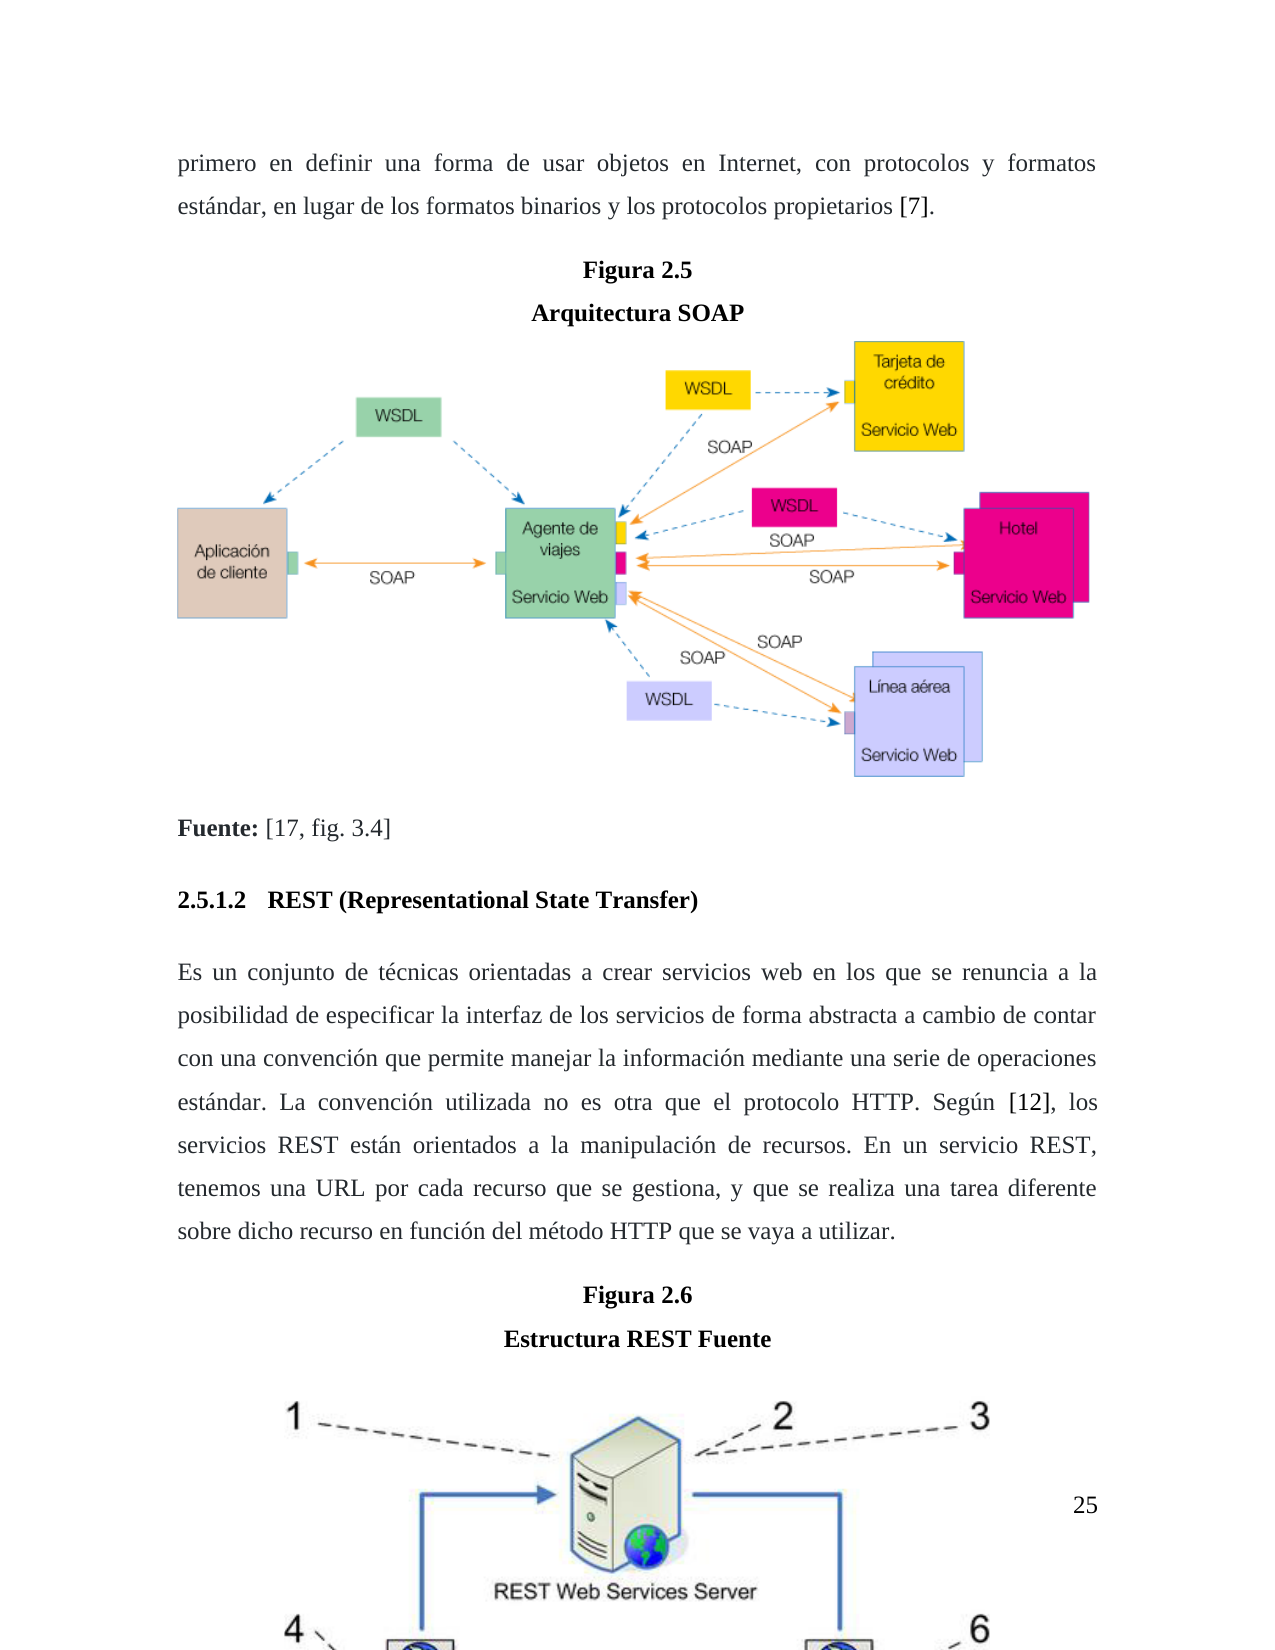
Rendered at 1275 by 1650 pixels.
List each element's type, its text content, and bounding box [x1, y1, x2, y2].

text Figura 2.5 Arquitectura SOAP [177, 255, 1098, 327]
text Fuente: [17, fig. 3.4] [177, 813, 1098, 841]
text Es un conjunto de técnicas orientadas a crear servicios web en los que se renuncia a la posibilidad de especificar la interfaz de los servicios de forma abstracta a cambio de contar con una convención que permite manejar la información mediante una serie de operaciones estándar. La convención utilizada no es otra que el protocolo HTTP. Según , los servicios REST están orientados a la manipulación de recursos. En un servicio REST, tenemos una URL por cada recurso que se gestiona, y que se realiza una tarea diferente sobre dicho recurso en función del método HTTP que se vaya a utilizar. [177, 957, 1098, 1245]
picture [177, 341, 1090, 777]
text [177, 148, 1098, 219]
text Figura 2.6 Estructura REST Fuente [177, 1281, 1098, 1352]
subtitle REST (Representational State Transfer) [177, 885, 1098, 914]
picture [284, 1389, 990, 1650]
